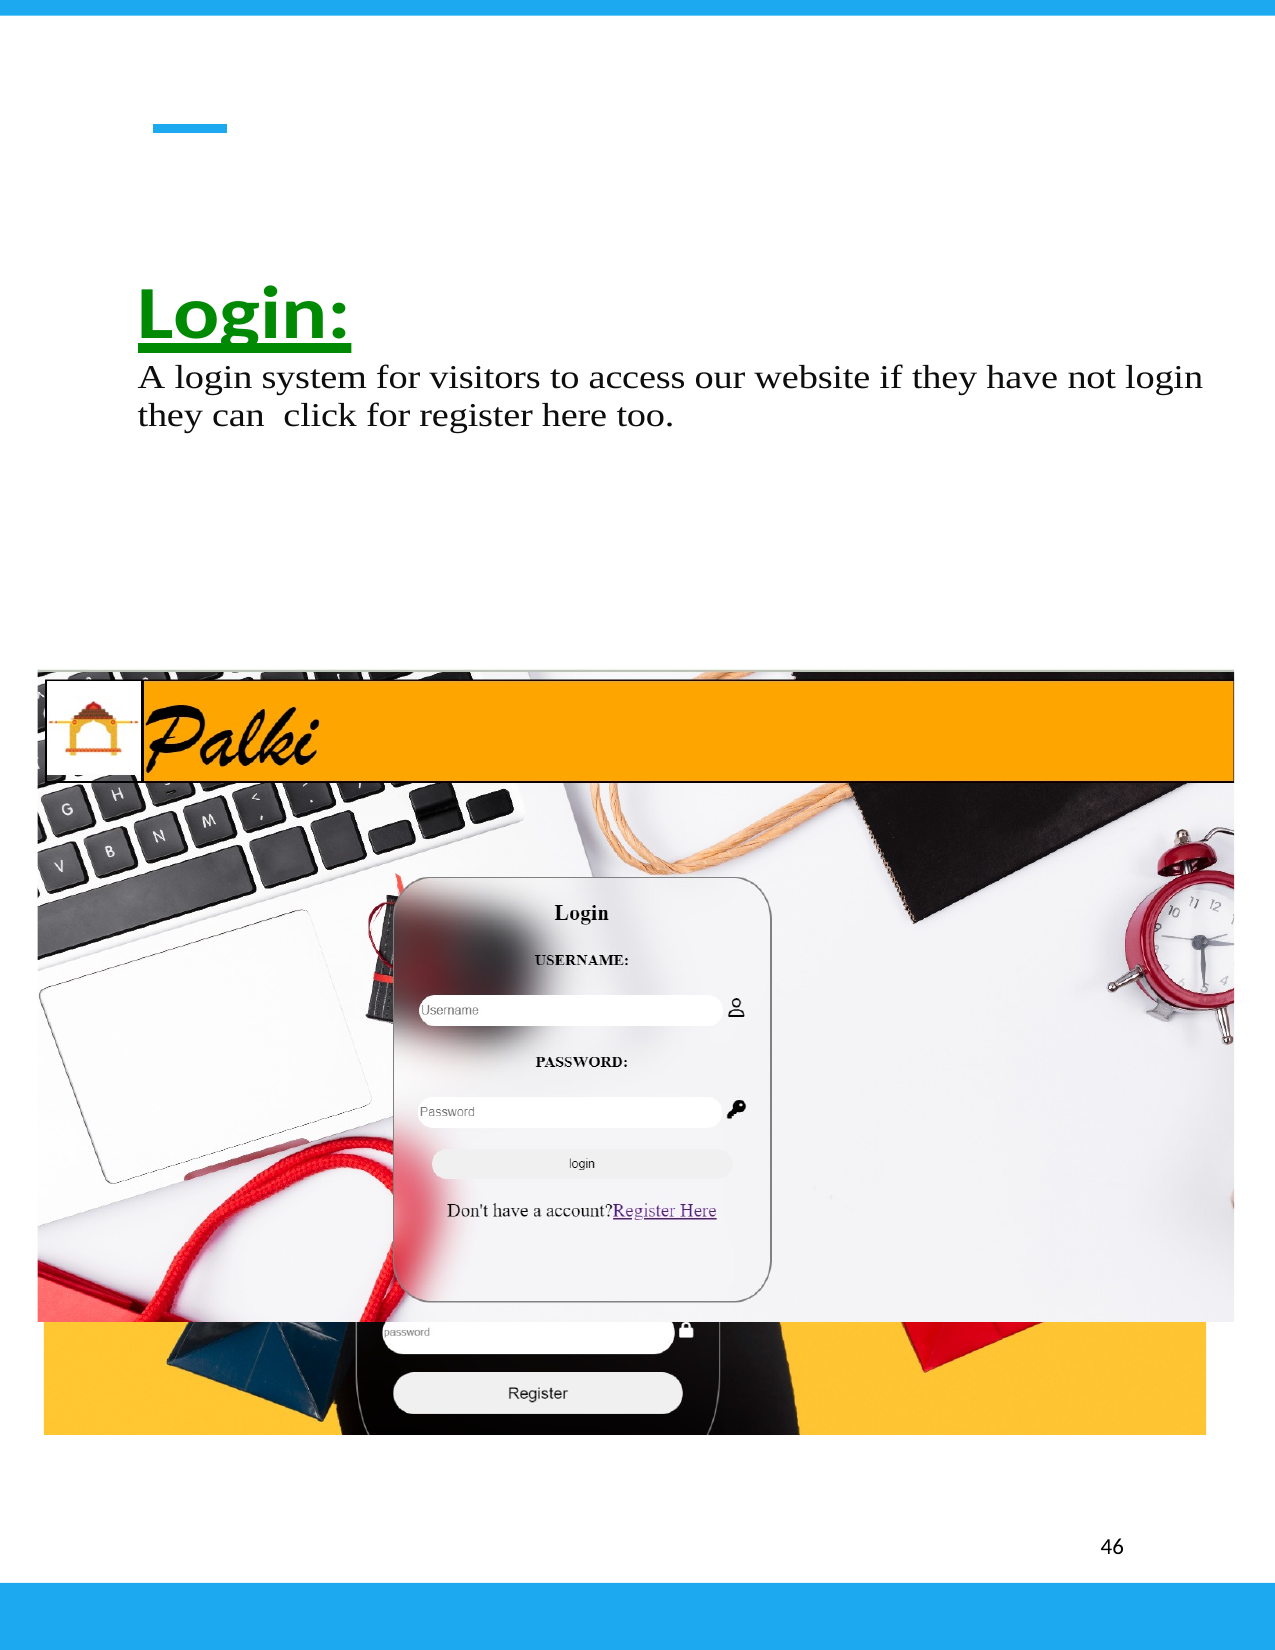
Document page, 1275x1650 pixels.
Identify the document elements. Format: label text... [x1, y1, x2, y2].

text A login system for visitors to access our website if they have not login they can click for register here too. [137, 357, 1229, 433]
text Login: [137, 265, 1229, 357]
picture [37, 669, 1235, 1435]
